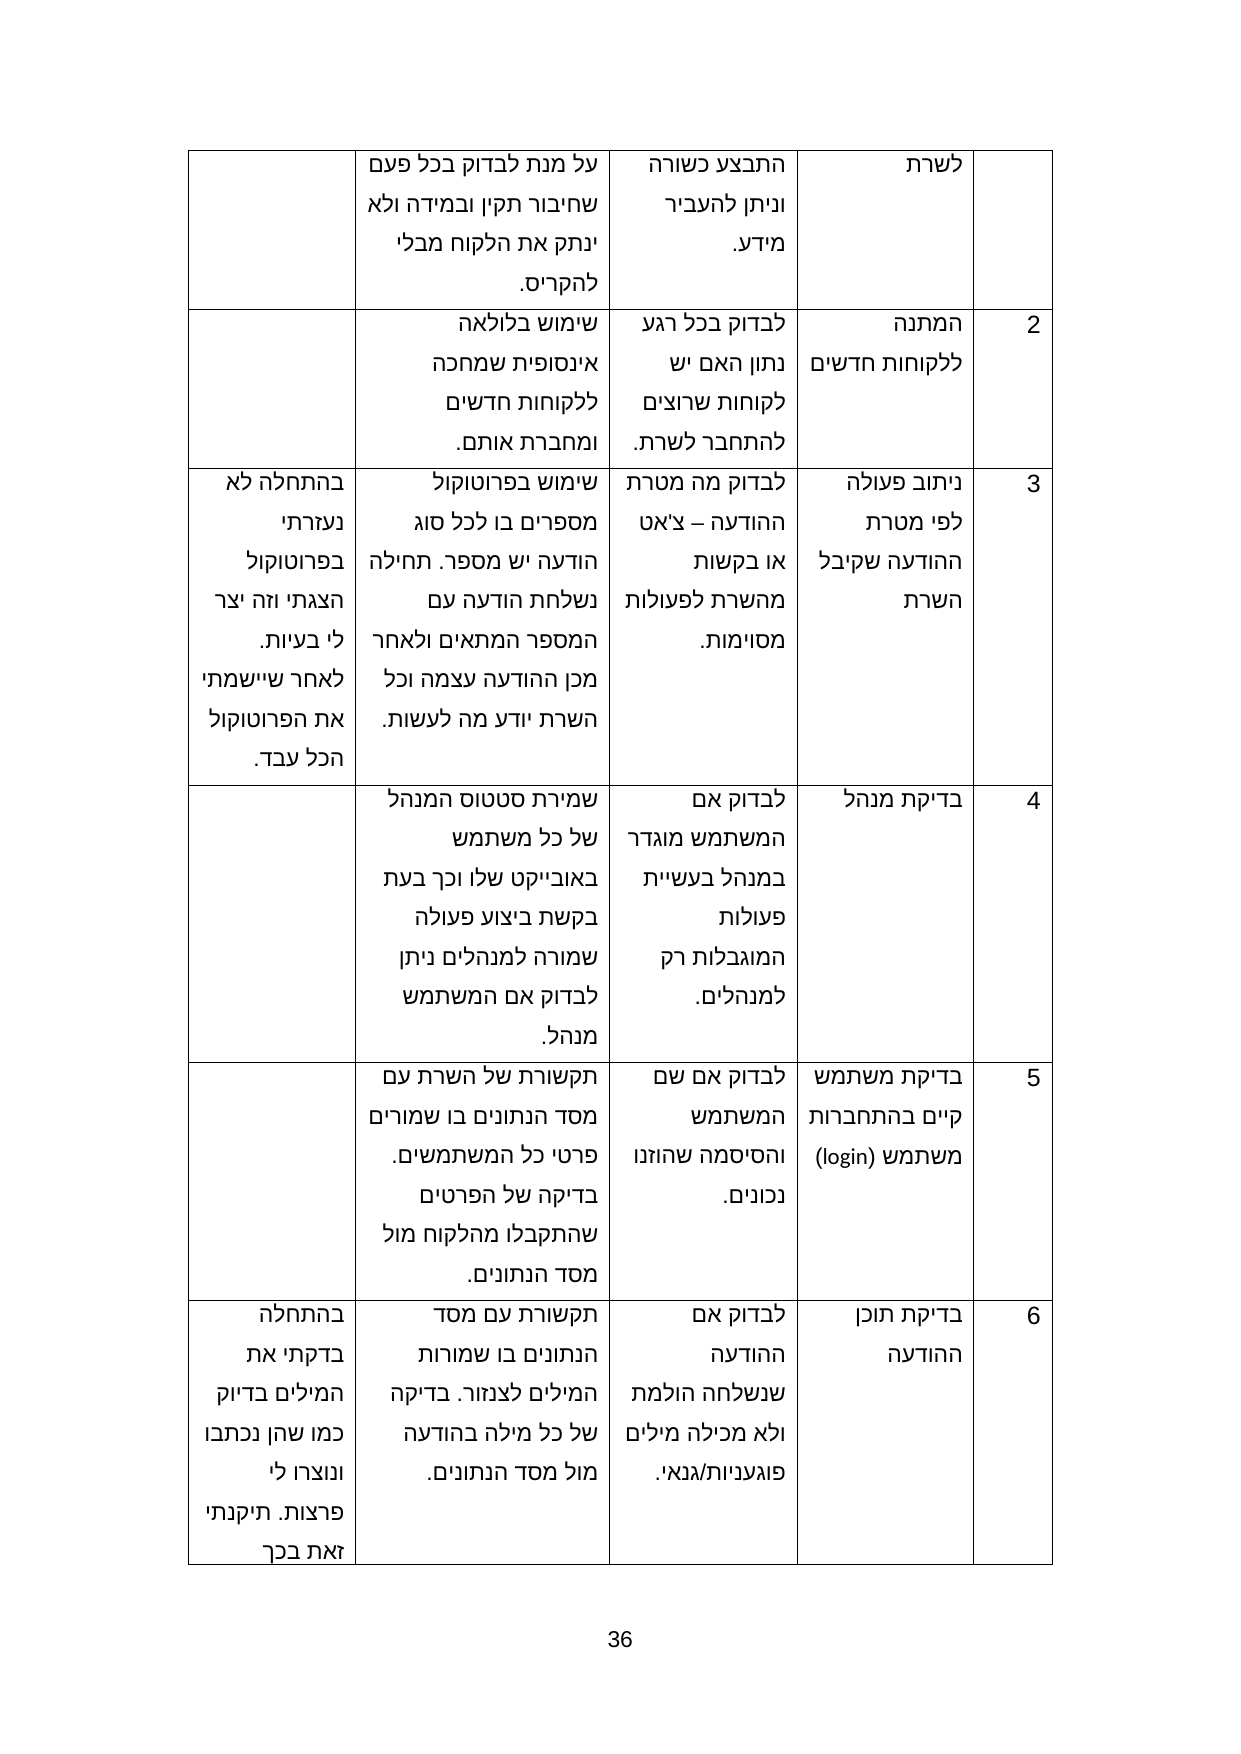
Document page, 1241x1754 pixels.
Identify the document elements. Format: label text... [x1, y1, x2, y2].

table_cell בדיקת משתמש קיים בהתחברות משתמש (login) [798, 1063, 973, 1300]
table_cell בדיקת תוכן ההודעה [798, 1301, 973, 1564]
table_cell המתנה ללקוחות חדשים [798, 310, 973, 468]
table_cell ניתוב פעולה לפי מטרת ההודעה שקיבל השרת [798, 469, 973, 785]
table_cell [189, 1301, 355, 1564]
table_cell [356, 151, 609, 309]
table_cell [610, 151, 797, 309]
table_cell [189, 1063, 355, 1300]
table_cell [356, 1301, 609, 1564]
table_cell לבדוק בכל רגע נתון האם יש לקוחות שרוצים להתחבר לשרת. [610, 310, 797, 468]
table_cell 1 [974, 151, 1052, 309]
table_cell חיבור לקוח לשרת [798, 151, 973, 309]
table_cell לבדוק אם המשתמש מוגדר במנהל בעשיית פעולות המוגבלות רק למנהלים. [610, 786, 797, 1062]
table_cell 5 [974, 1063, 1052, 1300]
table_cell [189, 151, 355, 309]
table_cell שימוש בפרוטוקול מספרים בו לכל סוג הודעה יש מספר. תחילה נשלחת הודעה עם המספר המתאים ולאחר מכן ההודעה עצמה וכל השרת יודע מה לעשות. [356, 469, 609, 785]
table_cell שמירת סטטוס המנהל של כל משתמש באובייקט שלו וכך בעת בקשת ביצוע פעולה שמורה למנהלים ניתן לבדוק אם המשתמש מנהל. [356, 786, 609, 1062]
table_cell לבדוק מה מטרת ההודעה – צ'אט או בקשות מהשרת לפעולות מסוימות. [610, 469, 797, 785]
table_cell 4 [974, 786, 1052, 1062]
table_cell בהתחלה לא נעזרתי בפרוטוקול הצגתי וזה יצר לי בעיות. לאחר שיישמתי את הפרוטוקול הכל עבד. [189, 469, 355, 785]
table_cell שימוש בלולאה אינסופית שמחכה ללקוחות חדשים ומחברת אותם. [356, 310, 609, 468]
table_cell [189, 310, 355, 468]
table_cell 2 [974, 310, 1052, 468]
table_cell לבדוק אם שם המשתמש והסיסמה שהוזנו נכונים. [610, 1063, 797, 1300]
table_cell תקשורת של השרת עם מסד הנתונים בו שמורים פרטי כל המשתמשים. בדיקה של הפרטים שהתקבלו מהלקוח מול מסד הנתונים. [356, 1063, 609, 1300]
table_cell [189, 786, 355, 1062]
table_cell בדיקת מנהל [798, 786, 973, 1062]
table_cell 3 [974, 469, 1052, 785]
table_cell 6 [974, 1301, 1052, 1564]
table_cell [610, 1301, 797, 1564]
